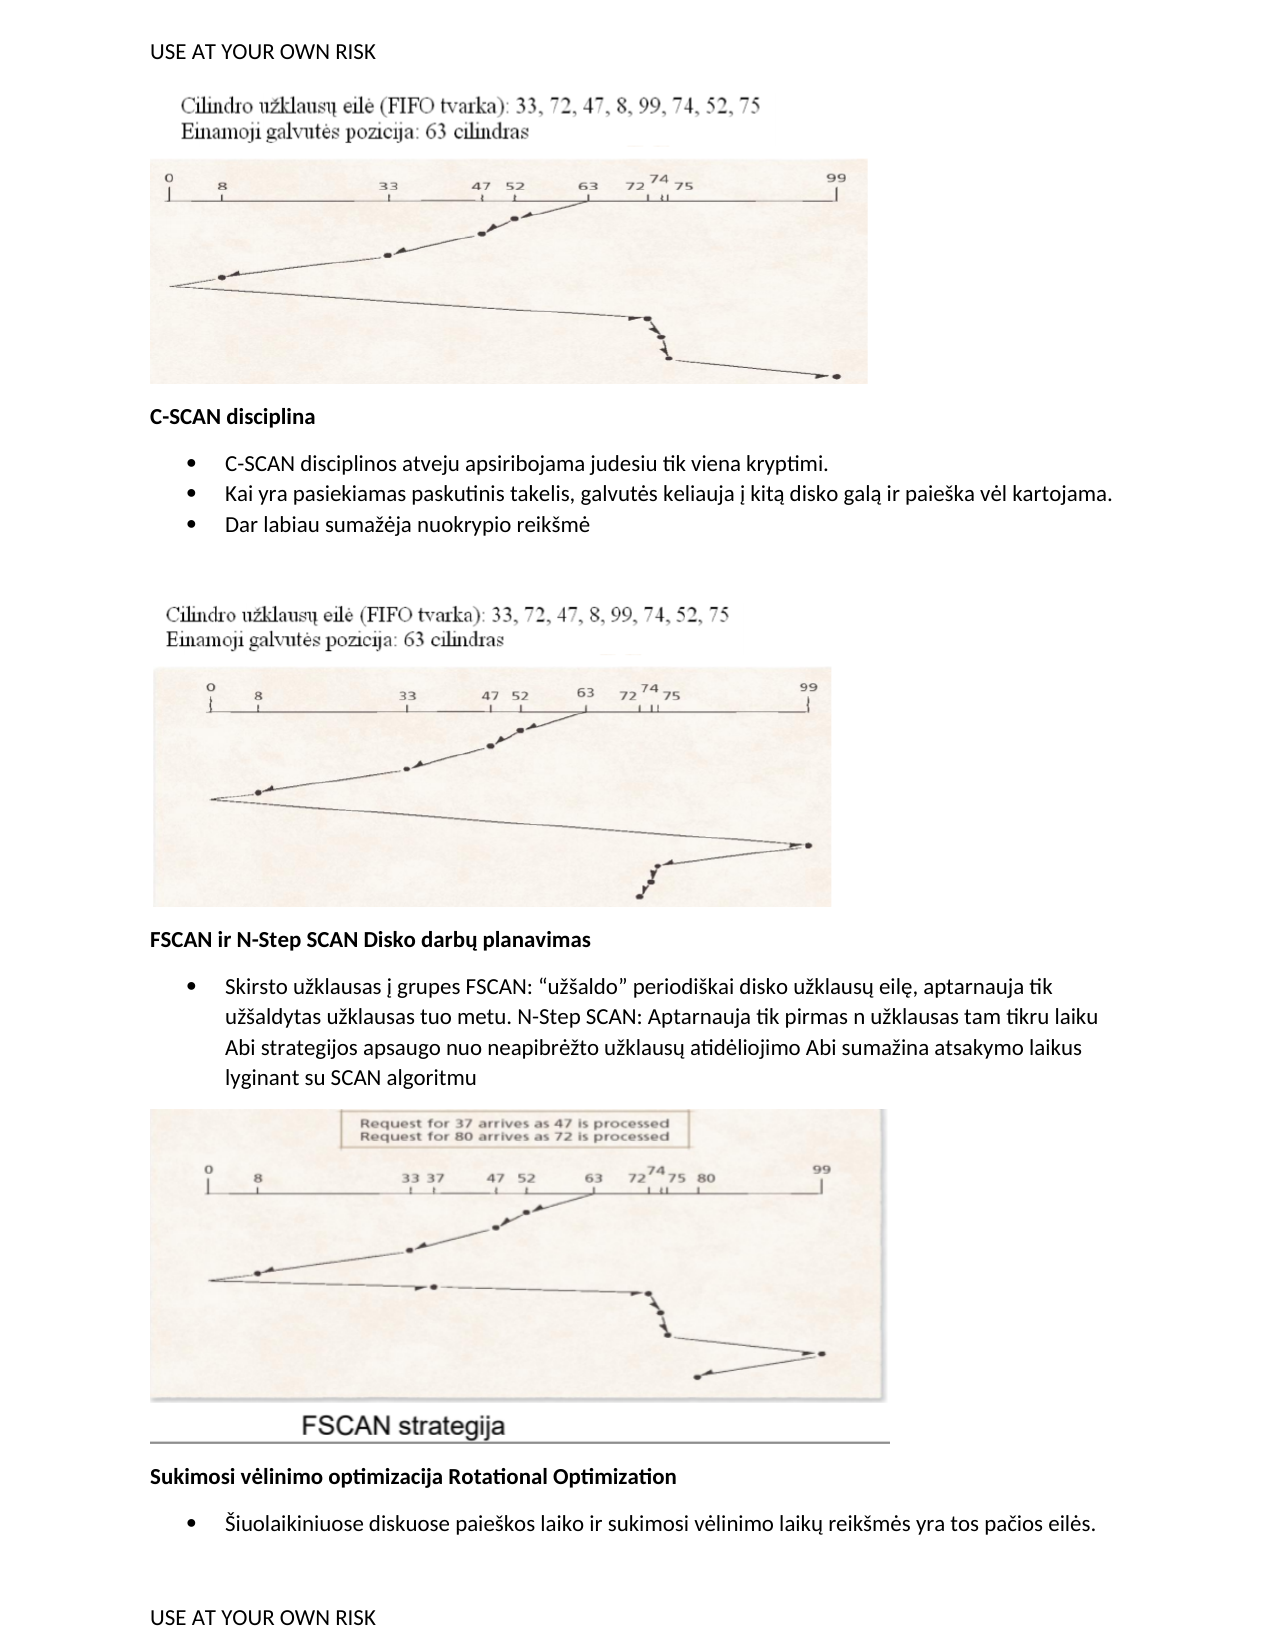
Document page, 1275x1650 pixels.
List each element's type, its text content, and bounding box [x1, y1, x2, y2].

list C-SCAN disciplinos atveju apsiribojama judesiu tik viena kryptimi. [187, 449, 1125, 477]
picture [150, 93, 868, 384]
list Kai yra pasiekiamas paskutinis takelis, galvutės keliauja į kitą disko galą ir paieška vėl kartojama. [187, 479, 1125, 507]
text C-SCAN disciplina [150, 402, 1125, 430]
list Skirsto užklausas į grupes FSCAN: “užšaldo” periodiškai disko užklausų eilę, aptarnauja tik užšaldytas užklausas tuo metu. N-Step SCAN: Aptarnauja tik pirmas n užklausas tam tikru laiku Abi strategijos apsaugo nuo neapibrėžto užklausų atidėliojimo Abi sumažina atsakymo laikus lyginant su SCAN algoritmu [187, 972, 1125, 1091]
text FSCAN ir N-Step SCAN Disko darbų planavimas [150, 925, 1125, 953]
list Dar labiau sumažėja nuokrypio reikšmė [187, 510, 1125, 538]
picture [150, 603, 832, 907]
picture [150, 1109, 890, 1444]
text Sukimosi vėlinimo optimizacija Rotational Optimization [150, 1462, 1125, 1490]
list Šiuolaikiniuose diskuose paieškos laiko ir sukimosi vėlinimo laikų reikšmės yra tos pačios eilės. [187, 1509, 1125, 1537]
